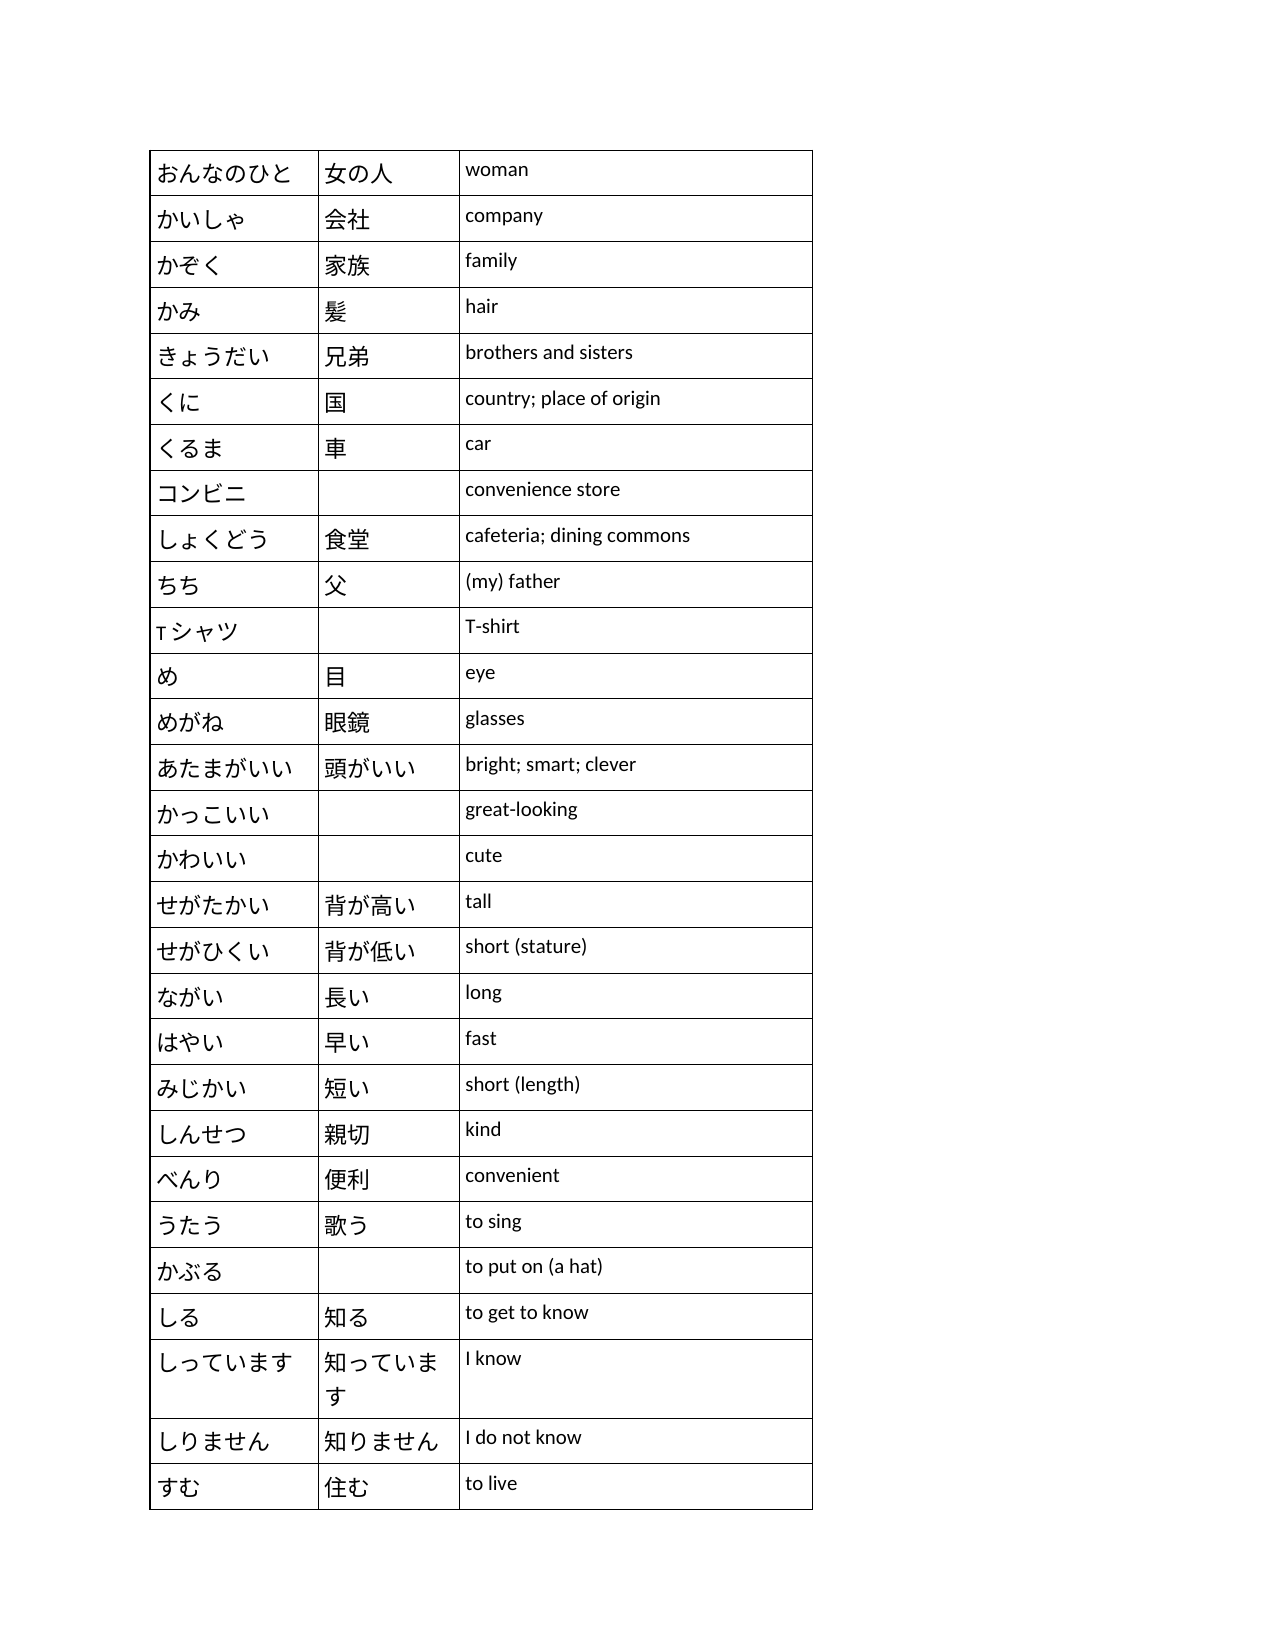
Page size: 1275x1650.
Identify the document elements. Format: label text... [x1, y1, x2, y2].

table_cell kind [460, 1111, 812, 1156]
table_cell べんり [151, 1157, 318, 1201]
table_cell I know [460, 1340, 812, 1417]
table_cell cute [460, 836, 812, 881]
table_cell brothers and sisters [460, 334, 812, 378]
table_cell せがひくい [151, 928, 318, 973]
table_cell [319, 791, 459, 835]
table_cell 父 [319, 562, 459, 607]
table_cell hair [460, 288, 812, 332]
table_cell 親切 [319, 1111, 459, 1156]
table_cell しりません [151, 1419, 318, 1463]
table_cell かわいい [151, 836, 318, 881]
table_cell long [460, 974, 812, 1018]
table_cell 車 [319, 425, 459, 469]
table_cell め [151, 654, 318, 698]
table_cell しんせつ [151, 1111, 318, 1156]
table_cell cafeteria; dining commons [460, 516, 812, 561]
table_cell fast [460, 1019, 812, 1064]
table_cell 知る [319, 1294, 459, 1338]
table_cell みじかい [151, 1065, 318, 1110]
table_cell 知りません [319, 1419, 459, 1463]
table_cell 会社 [319, 196, 459, 241]
table_cell glasses [460, 699, 812, 744]
table_cell 短い [319, 1065, 459, 1110]
table_cell 背が高い [319, 882, 459, 927]
table_cell 知っています [319, 1340, 459, 1417]
table_cell 兄弟 [319, 334, 459, 378]
table_cell short (stature) [460, 928, 812, 973]
table_cell company [460, 196, 812, 241]
table_cell 便利 [319, 1157, 459, 1201]
table_cell Tシャツ [151, 608, 318, 652]
table_cell かぞく [151, 242, 318, 287]
table_cell (my) father [460, 562, 812, 607]
table_cell [319, 608, 459, 652]
table_cell great-looking [460, 791, 812, 835]
table_cell 女の人 [319, 151, 459, 195]
table_cell eye [460, 654, 812, 698]
table_cell しょくどう [151, 516, 318, 561]
table_cell tall [460, 882, 812, 927]
table_cell car [460, 425, 812, 469]
table_cell 住む [319, 1464, 459, 1509]
table_cell 食堂 [319, 516, 459, 561]
table_cell T-shirt [460, 608, 812, 652]
table_cell to live [460, 1464, 812, 1509]
table_cell しる [151, 1294, 318, 1338]
table_cell すむ [151, 1464, 318, 1509]
table_cell [319, 471, 459, 515]
table_cell 国 [319, 379, 459, 424]
table_cell to get to know [460, 1294, 812, 1338]
table_cell くに [151, 379, 318, 424]
table_cell コンビニ [151, 471, 318, 515]
table_cell convenience store [460, 471, 812, 515]
table_cell 目 [319, 654, 459, 698]
table_cell I do not know [460, 1419, 812, 1463]
table_cell to put on (a hat) [460, 1248, 812, 1293]
table_cell うたう [151, 1202, 318, 1247]
table_cell convenient [460, 1157, 812, 1201]
table_cell しっています [151, 1340, 318, 1417]
table_cell [319, 836, 459, 881]
table_cell おんなのひと [151, 151, 318, 195]
table_cell to sing [460, 1202, 812, 1247]
table_cell かみ [151, 288, 318, 332]
table_cell 眼鏡 [319, 699, 459, 744]
table_cell country; place of origin [460, 379, 812, 424]
table_cell あたまがいい [151, 745, 318, 790]
table_cell 背が低い [319, 928, 459, 973]
table_cell せがたかい [151, 882, 318, 927]
table_cell めがね [151, 699, 318, 744]
table_cell ちち [151, 562, 318, 607]
table_cell きょうだい [151, 334, 318, 378]
table_cell 家族 [319, 242, 459, 287]
table_cell かぶる [151, 1248, 318, 1293]
table_cell woman [460, 151, 812, 195]
table_cell family [460, 242, 812, 287]
table_cell ながい [151, 974, 318, 1018]
table_cell はやい [151, 1019, 318, 1064]
table_cell [319, 1248, 459, 1293]
table_cell かいしゃ [151, 196, 318, 241]
table_cell short (length) [460, 1065, 812, 1110]
table_cell bright; smart; clever [460, 745, 812, 790]
table_cell 長い [319, 974, 459, 1018]
table_cell 頭がいい [319, 745, 459, 790]
table_cell くるま [151, 425, 318, 469]
table_cell 髪 [319, 288, 459, 332]
table_cell かっこいい [151, 791, 318, 835]
table_cell 早い [319, 1019, 459, 1064]
table_cell 歌う [319, 1202, 459, 1247]
